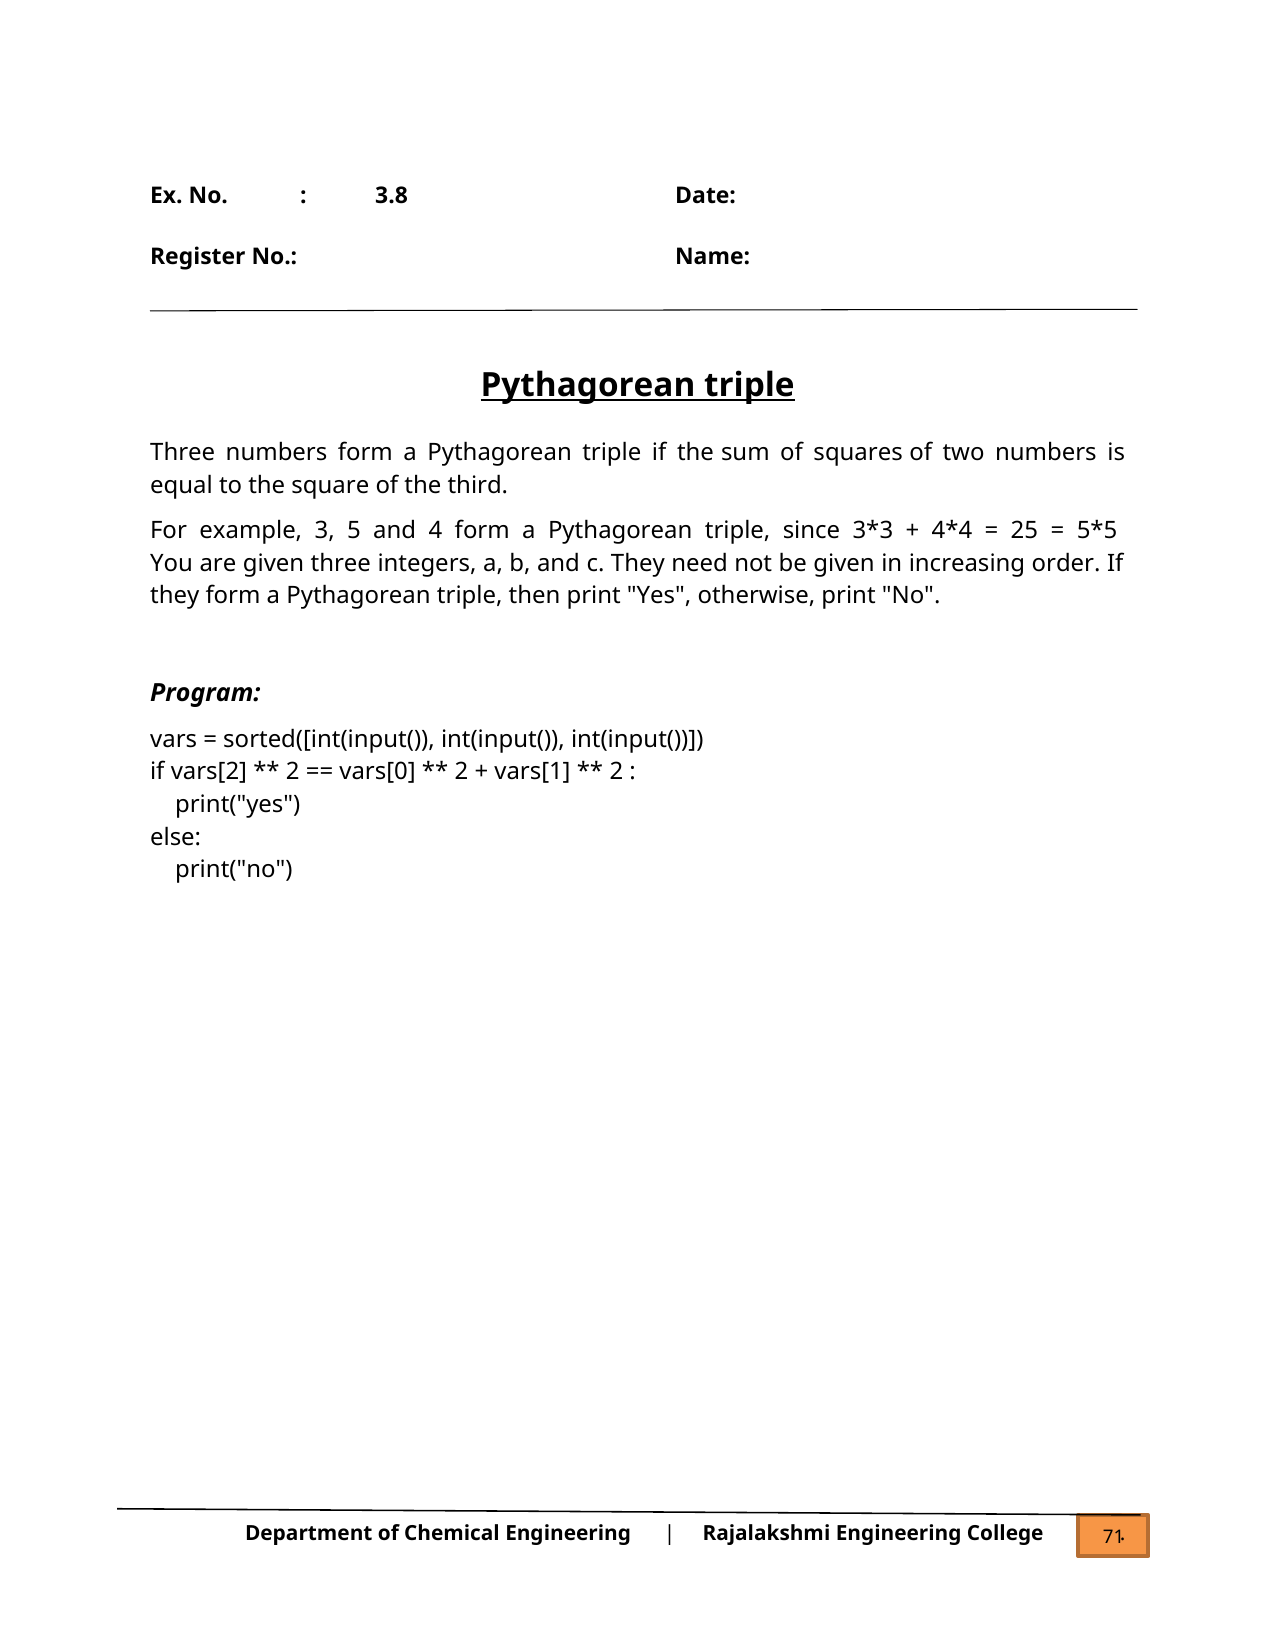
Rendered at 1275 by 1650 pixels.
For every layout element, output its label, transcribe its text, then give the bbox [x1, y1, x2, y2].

text Register No.: Name: [150, 239, 1125, 271]
text Three numbers form a Pythagorean triple if the sum of squares of two numbers is equal to the square of the third. [150, 435, 1125, 500]
text vars = sorted([int(input()), int(input()), int(input())]) if vars[2] ** 2 == vars[0] ** 2 + vars[1] ** 2 : print("yes") else: print("no") [150, 721, 1125, 884]
text Ex. No. : 3.8 Date: [150, 179, 1125, 210]
text For example, 3, 5 and 4 form a Pythagorean triple, since 3*3 + 4*4 = 25 = 5*5 You are given three integers, a, b, and c. They need not be given in increasing order. If they form a Pythagorean triple, then print "Yes", otherwise, print "No". [150, 513, 1125, 611]
text Program: [150, 675, 1125, 709]
text Pythagorean triple [150, 360, 1125, 406]
